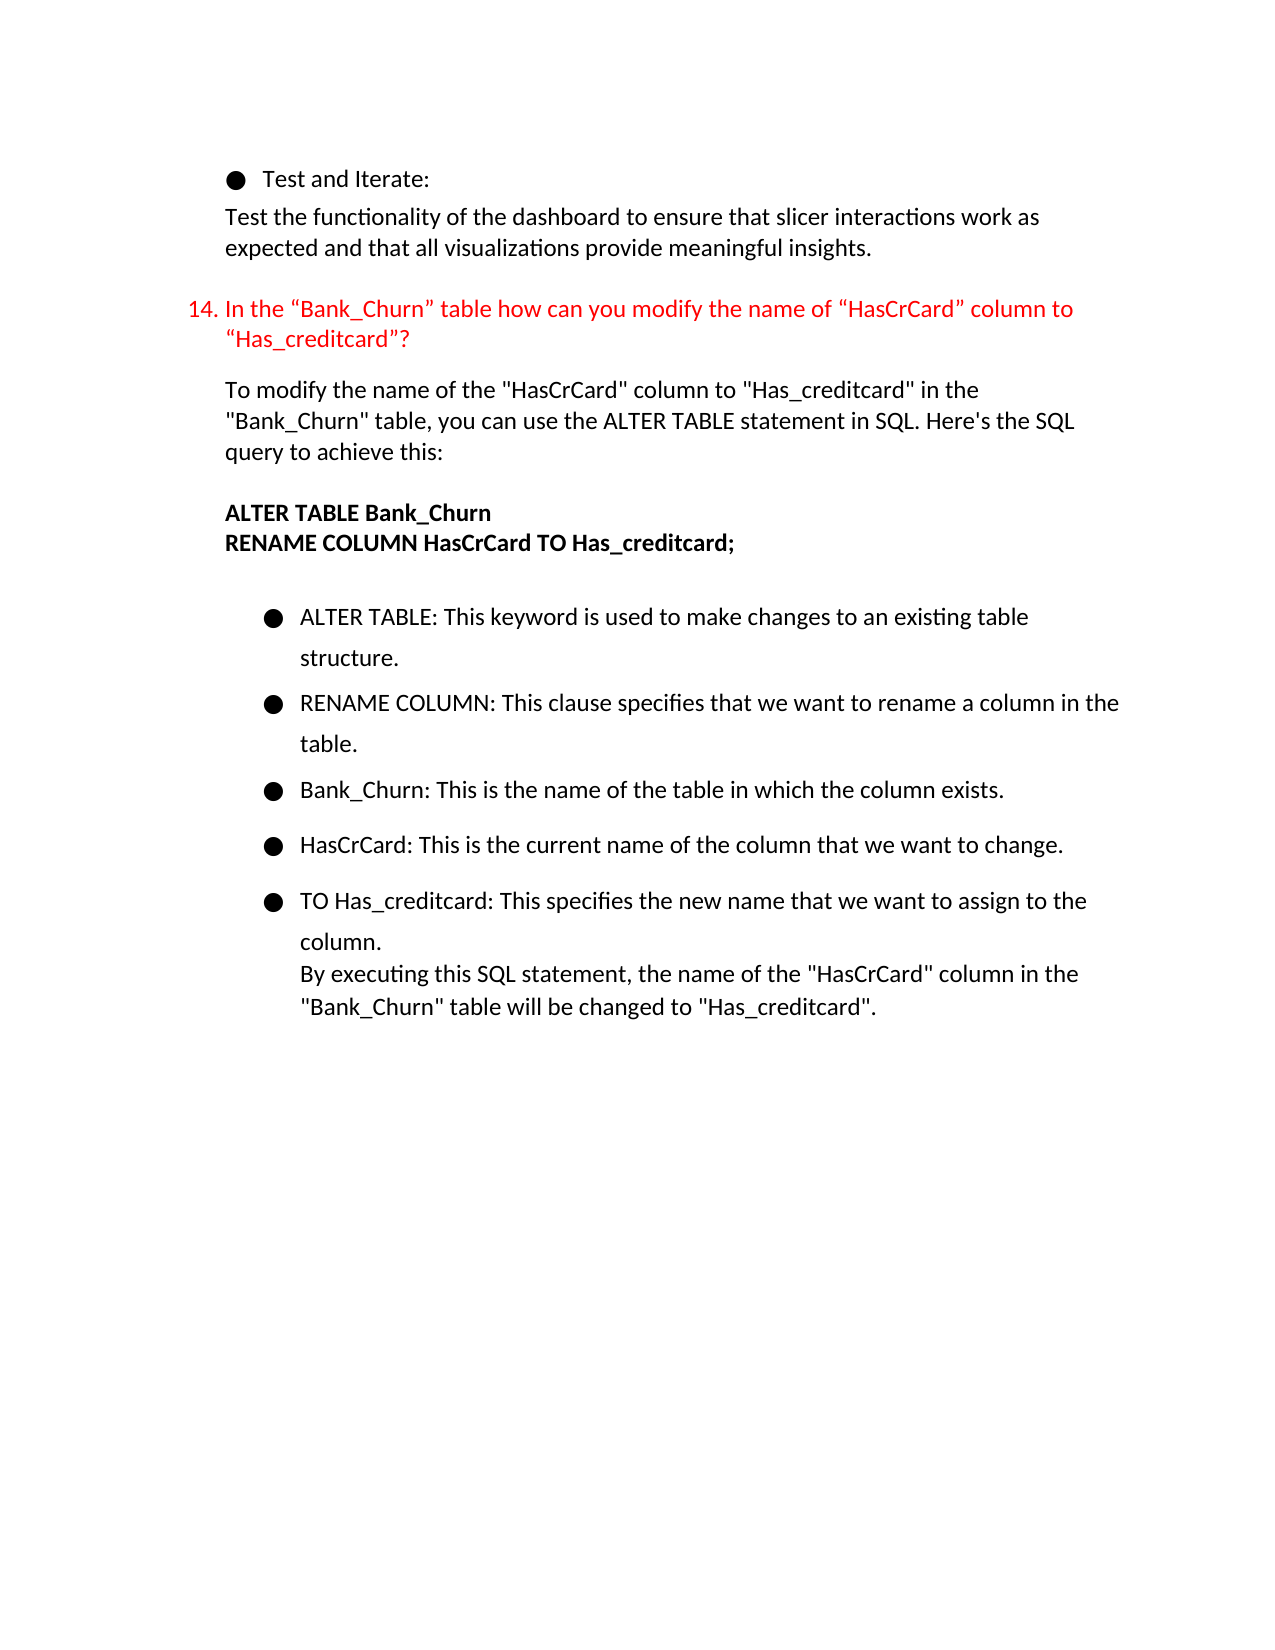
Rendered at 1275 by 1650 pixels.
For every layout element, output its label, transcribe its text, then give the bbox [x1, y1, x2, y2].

list Test and Iterate: [225, 150, 1125, 201]
text By executing this SQL statement, the name of the "HasCrCard" column in the "Bank_Churn" table will be changed to "Has_creditcard". [300, 959, 1125, 1022]
text Test the functionality of the dashboard to ensure that slicer interactions work as expected and that all visualizations provide meaningful insights. [225, 201, 1125, 262]
list In the “Bank_Churn” table how can you modify the name of “HasCrCard” column to “Has_creditcard”? [187, 293, 1125, 354]
text To modify the name of the "HasCrCard" column to "Has_creditcard" in the "Bank_Churn" table, you can use the ALTER TABLE statement in SQL. Here's the SQL query to achieve this: [225, 375, 1125, 466]
list RENAME COLUMN: This clause specifies that we want to rename a column in the table. [262, 675, 1125, 759]
list HasCrCard: This is the current name of the column that we want to change. [262, 817, 1125, 868]
list Bank_Churn: This is the name of the table in which the column exists. [262, 761, 1125, 813]
list ALTER TABLE: This keyword is used to make changes to an existing table structure. [262, 588, 1125, 672]
text RENAME COLUMN HasCrCard TO Has_creditcard; [150, 527, 1125, 558]
list TO Has_creditcard: This specifies the new name that we want to assign to the column. [262, 872, 1125, 956]
text ALTER TABLE Bank_Churn [150, 497, 1125, 527]
